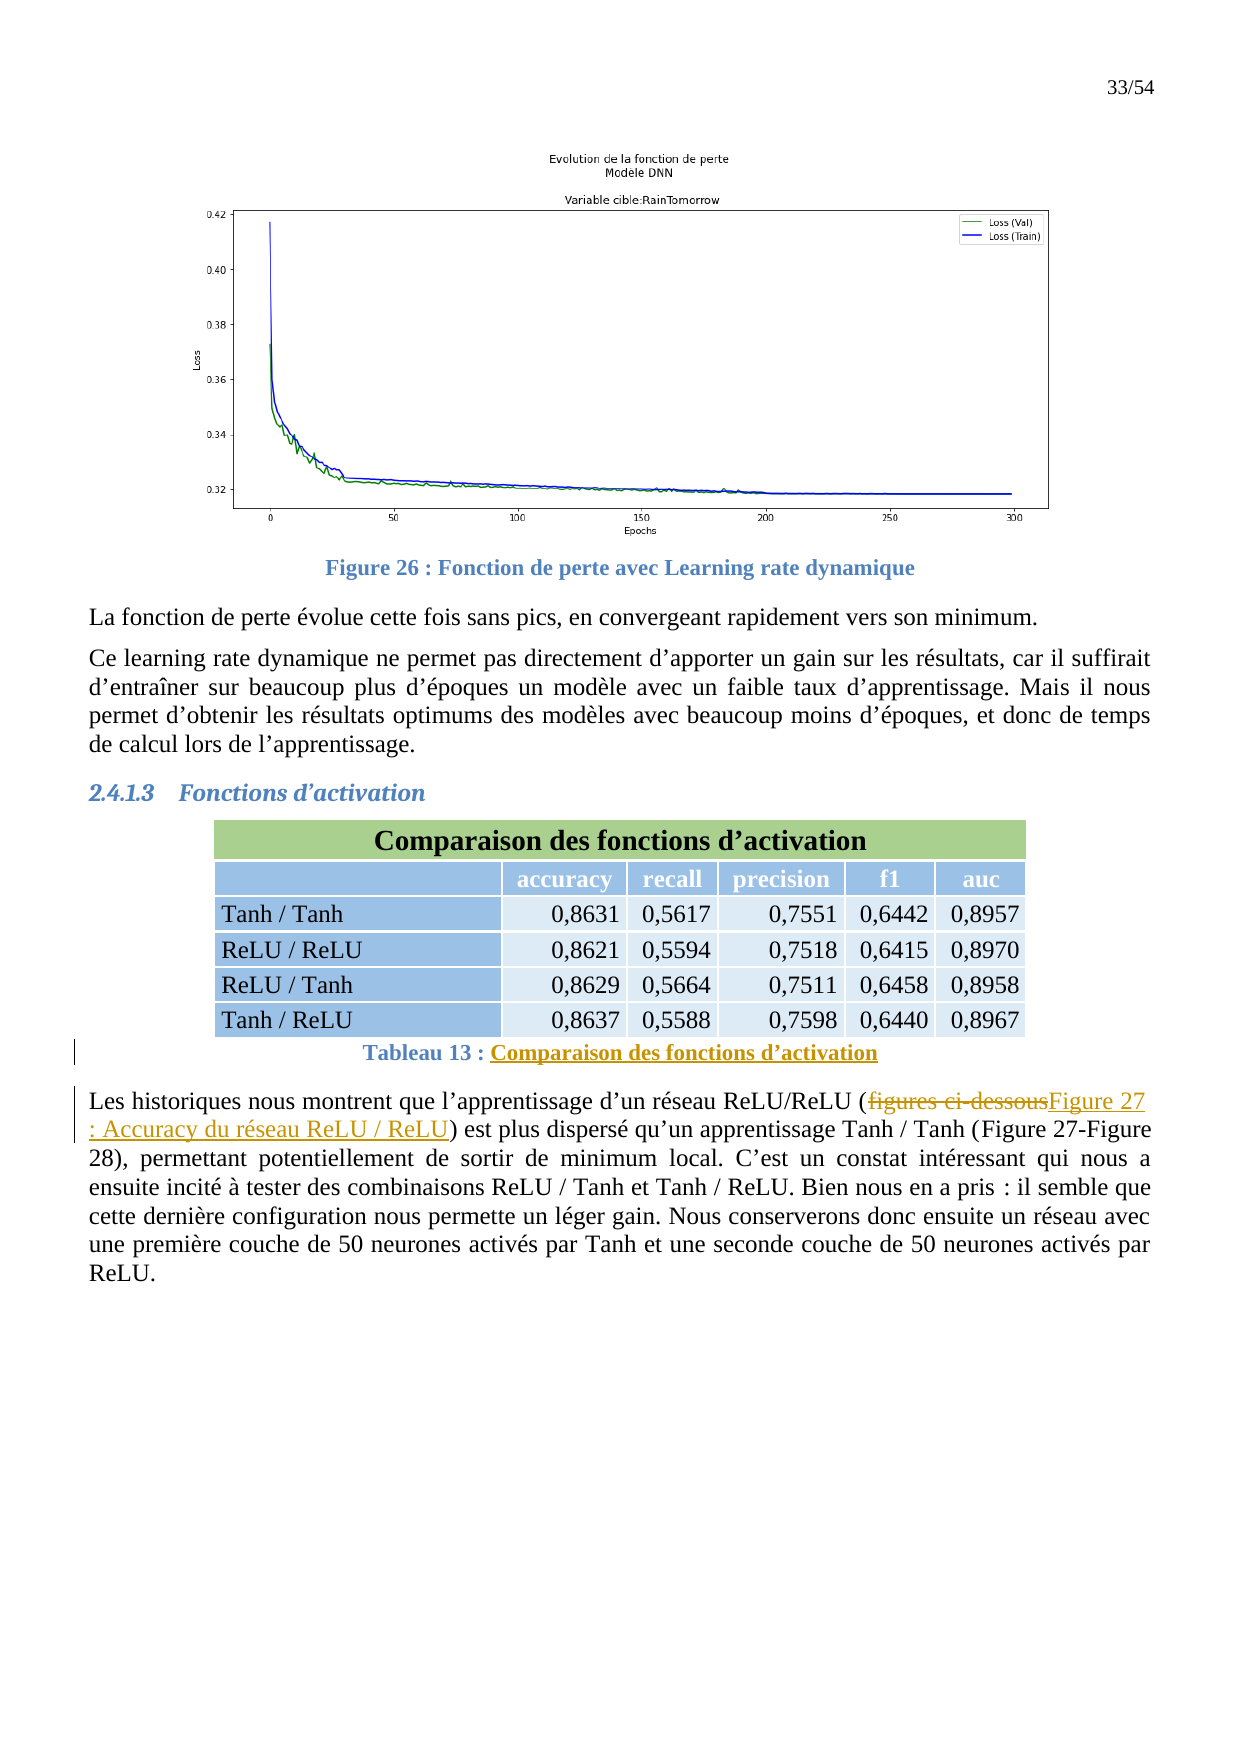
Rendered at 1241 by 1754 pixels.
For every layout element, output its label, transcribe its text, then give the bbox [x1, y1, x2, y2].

table_cell 0,6442 [846, 897, 934, 930]
table_cell 0,7518 [719, 933, 844, 966]
table_cell ReLU / Tanh [215, 968, 501, 1001]
table_cell 0,8631 [503, 897, 626, 930]
table_cell 0,7598 [719, 1003, 844, 1037]
table_cell f1 [846, 862, 934, 895]
text Tableau 13 : [89, 1039, 1152, 1065]
table_header Comparaison des fonctions d’activation [214, 820, 1026, 859]
table_cell 0,8970 [936, 933, 1025, 966]
table_cell Tanh / ReLU [215, 1003, 501, 1037]
table_cell 0,7551 [719, 897, 844, 930]
text Figure 26 : Fonction de perte avec Learning rate dynamique [89, 554, 1152, 581]
table_cell 0,5664 [628, 968, 717, 1001]
table_cell 0,5588 [628, 1003, 717, 1037]
table_cell recall [628, 862, 717, 895]
table_cell 0,8967 [936, 1003, 1025, 1037]
table_cell 0,5617 [628, 897, 717, 930]
table_cell 0,7511 [719, 968, 844, 1001]
table_cell ReLU / ReLU [215, 933, 501, 966]
table_cell 0,8637 [503, 1003, 626, 1037]
table_cell 0,8621 [503, 933, 626, 966]
subtitle Fonctions d’activation [89, 779, 1152, 807]
table_cell 0,6415 [846, 933, 934, 966]
table_cell [215, 862, 501, 895]
text Ce learning rate dynamique ne permet pas directement d’apporter un gain sur les résultats, car il suffirait d’entraîner sur beaucoup plus d’époques un modèle avec un faible taux d’apprentissage. Mais il nous permet d’obtenir les résultats optimums des modèles avec beaucoup moins d’époques, et donc de temps de calcul lors de l’apprentissage. [89, 643, 1152, 758]
table_cell accuracy [503, 862, 626, 895]
table_cell 0,5594 [628, 933, 717, 966]
table_cell precision [719, 862, 844, 895]
table_cell auc [936, 862, 1025, 895]
table_cell 0,8958 [936, 968, 1025, 1001]
text La fonction de perte évolue cette fois sans pics, en convergeant rapidement vers son minimum. [89, 602, 1152, 630]
table_cell 0,8957 [936, 897, 1025, 930]
table_cell Tanh / Tanh [215, 897, 501, 930]
table_cell 0,6440 [846, 1003, 934, 1037]
text Les historiques nous montrent que l’apprentissage d’un réseau ReLU/ReLU () est plus dispersé qu’un apprentissage Tanh / Tanh (Figure 27-Figure 28), permettant potentiellement de sortir de minimum local. C’est un constat intéressant qui nous a ensuite incité à tester des combinaisons ReLU / Tanh et Tanh / ReLU. Bien nous en a pris : il semble que cette dernière configuration nous permette un léger gain. Nous conserverons donc ensuite un réseau avec une première couche de 50 neurones activés par Tanh et une seconde couche de 50 neurones activés par ReLU. [89, 1086, 1152, 1287]
picture [186, 147, 1054, 542]
table_cell 0,6458 [846, 968, 934, 1001]
table_cell 0,8629 [503, 968, 626, 1001]
